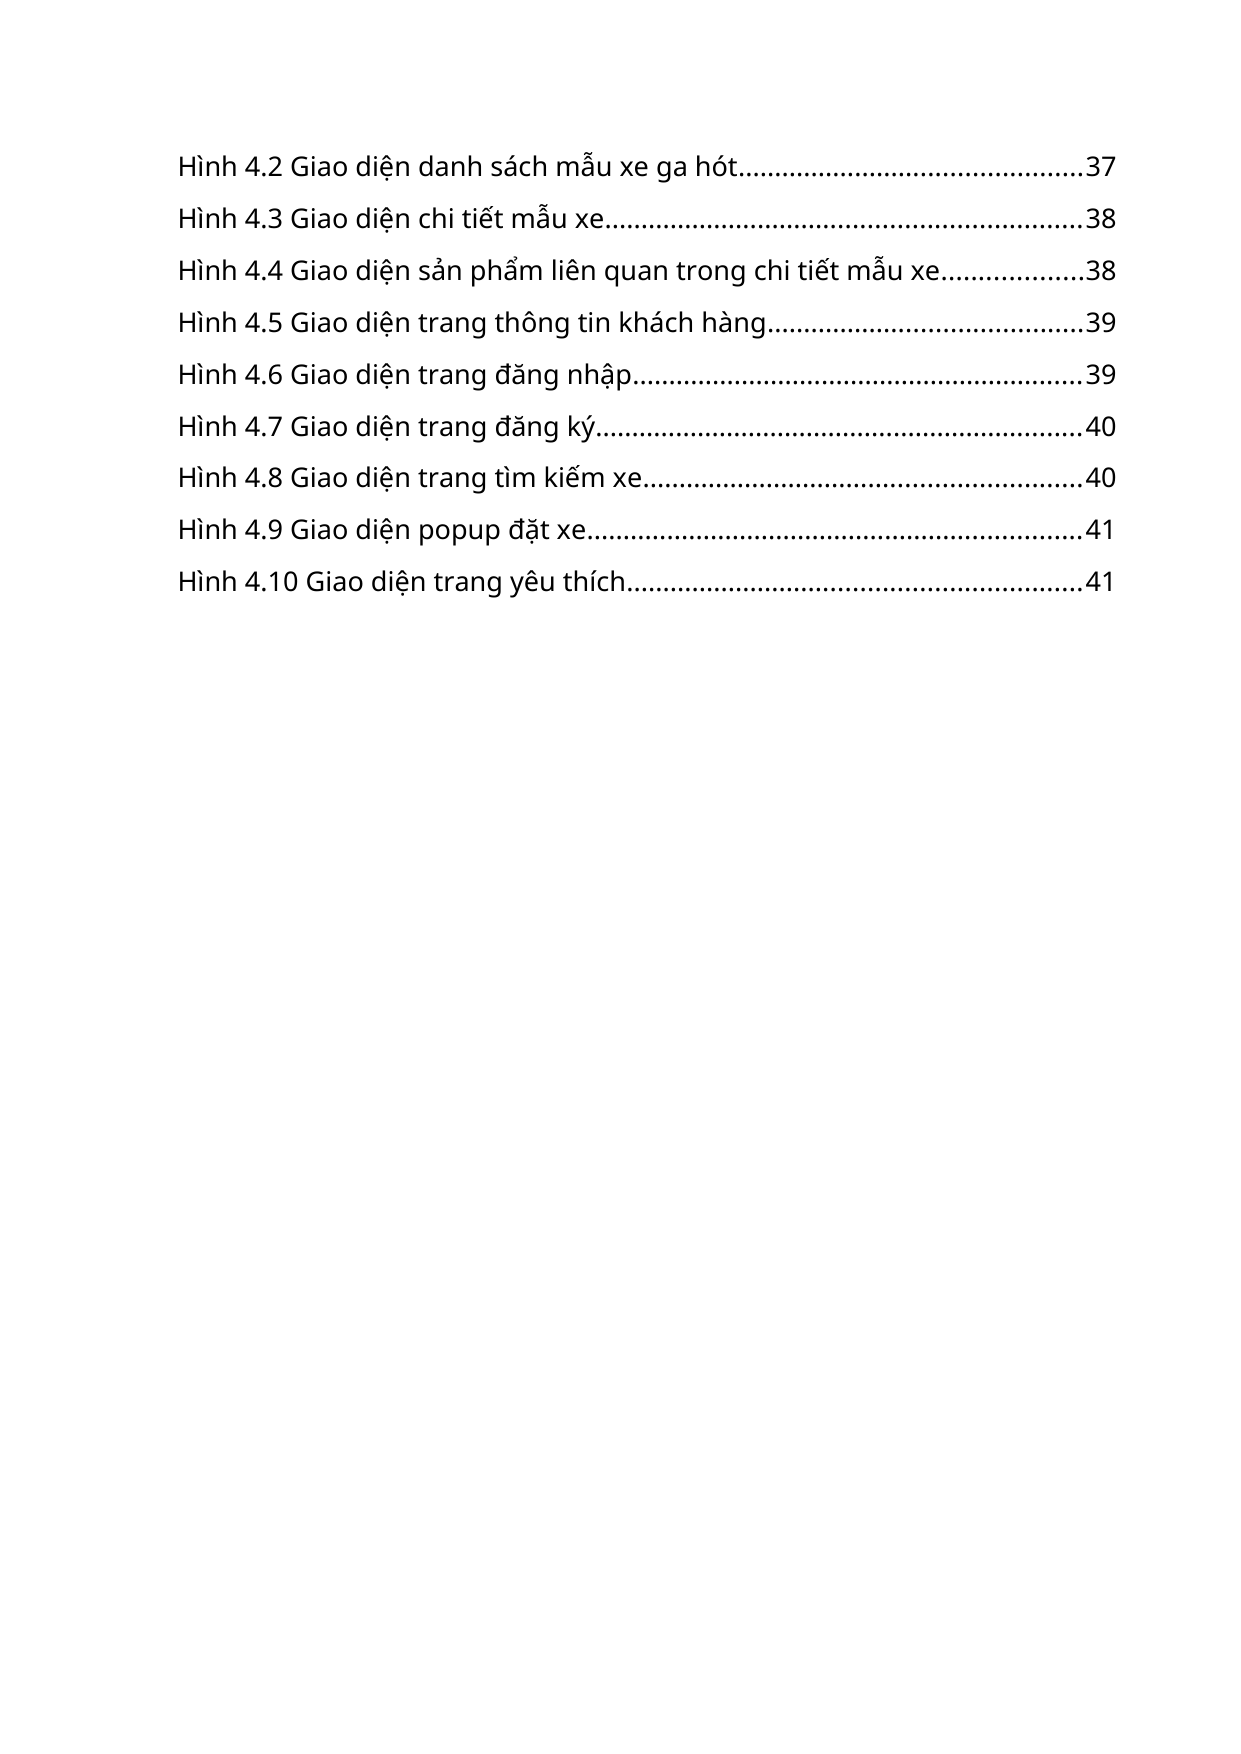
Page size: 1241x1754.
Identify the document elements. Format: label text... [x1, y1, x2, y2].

text Hình 4.5 Giao diện trang thông tin khách hàng 39 [177, 303, 1122, 340]
text Hình 4.2 Giao diện danh sách mẫu xe ga hót 37 [177, 148, 1122, 184]
text Hình 4.4 Giao diện sản phẩm liên quan trong chi tiết mẫu xe 38 [177, 251, 1122, 288]
text Hình 4.7 Giao diện trang đăng ký 40 [177, 407, 1122, 444]
text Hình 4.3 Giao diện chi tiết mẫu xe 38 [177, 199, 1122, 236]
text Hình 4.6 Giao diện trang đăng nhập 39 [177, 355, 1122, 392]
text Hình 4.8 Giao diện trang tìm kiếm xe 40 [177, 459, 1122, 496]
text Hình 4.10 Giao diện trang yêu thích 41 [177, 563, 1122, 599]
text Hình 4.9 Giao diện popup đặt xe 41 [177, 511, 1122, 548]
